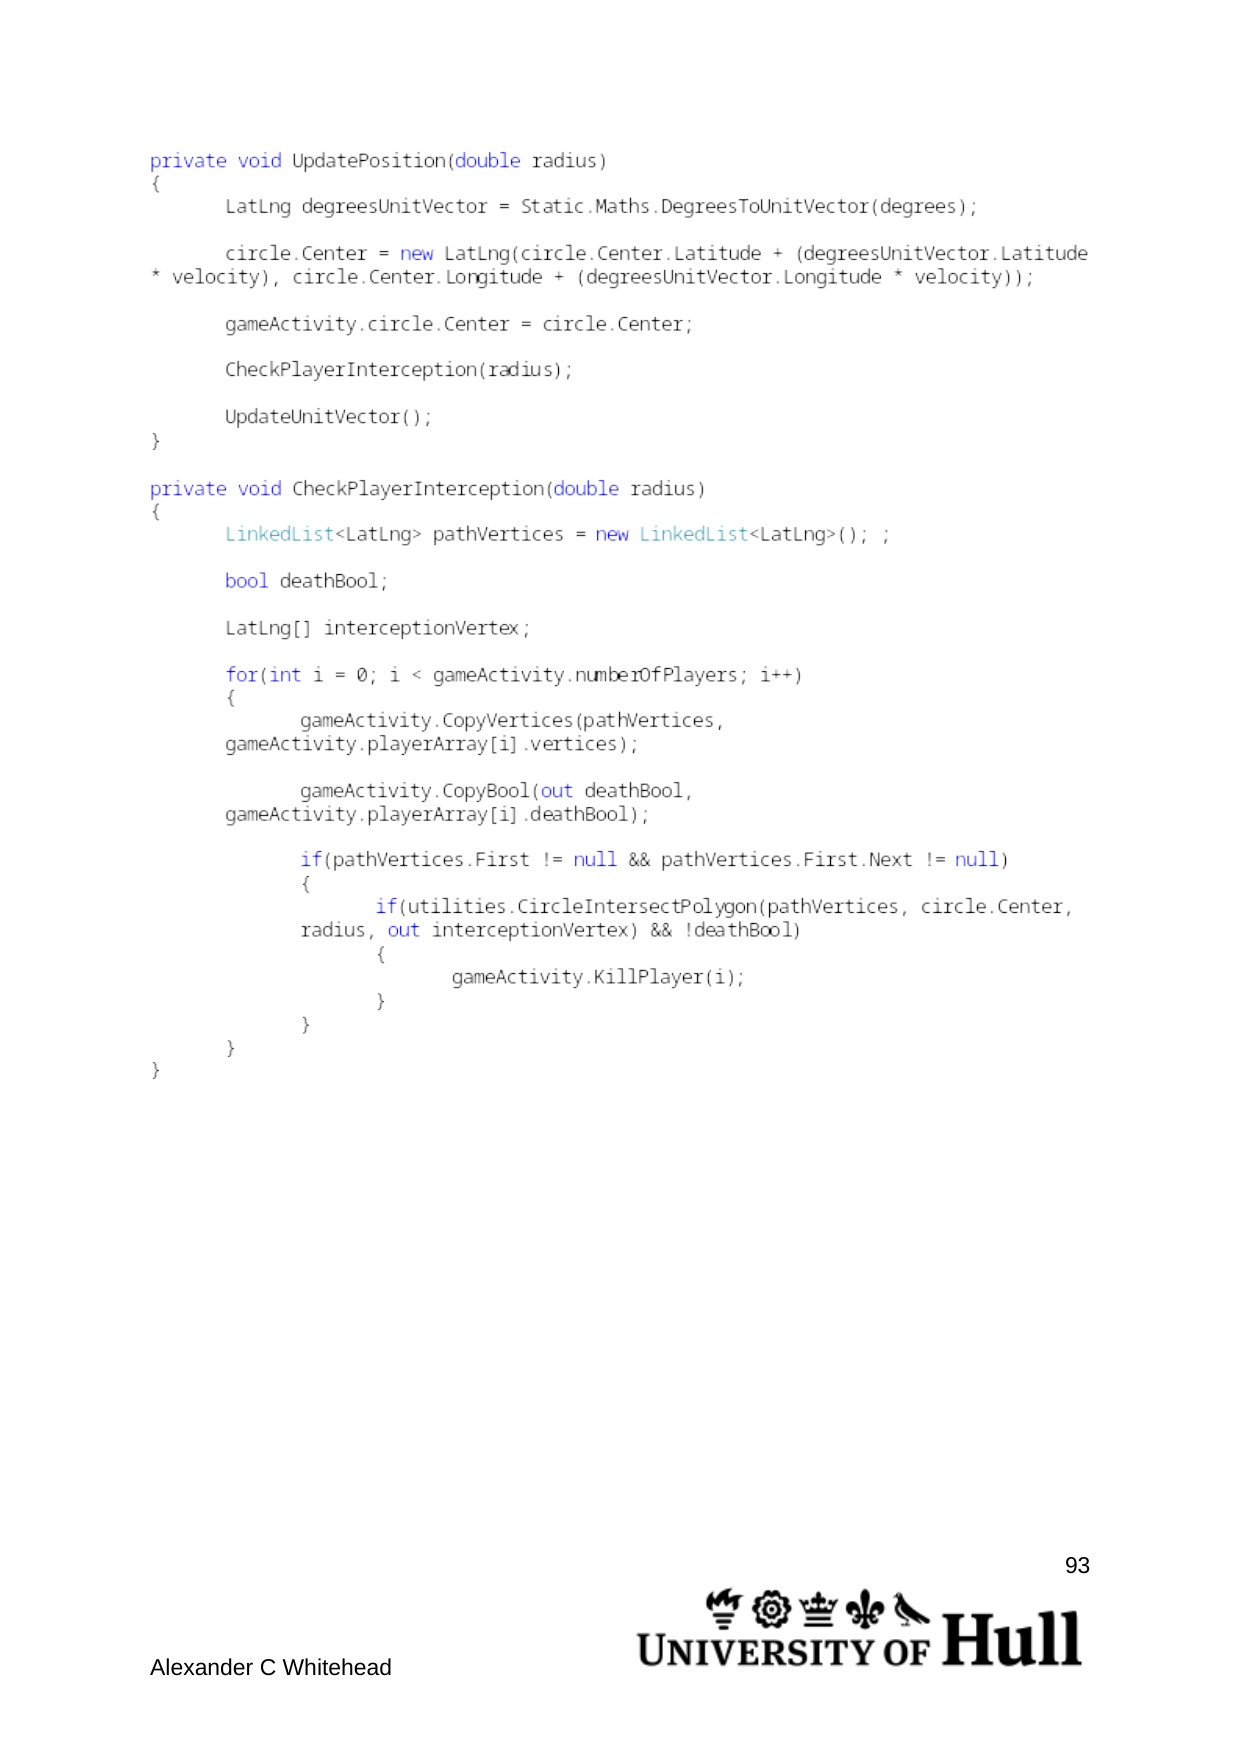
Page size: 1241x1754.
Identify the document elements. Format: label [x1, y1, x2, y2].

picture [630, 1578, 1091, 1676]
